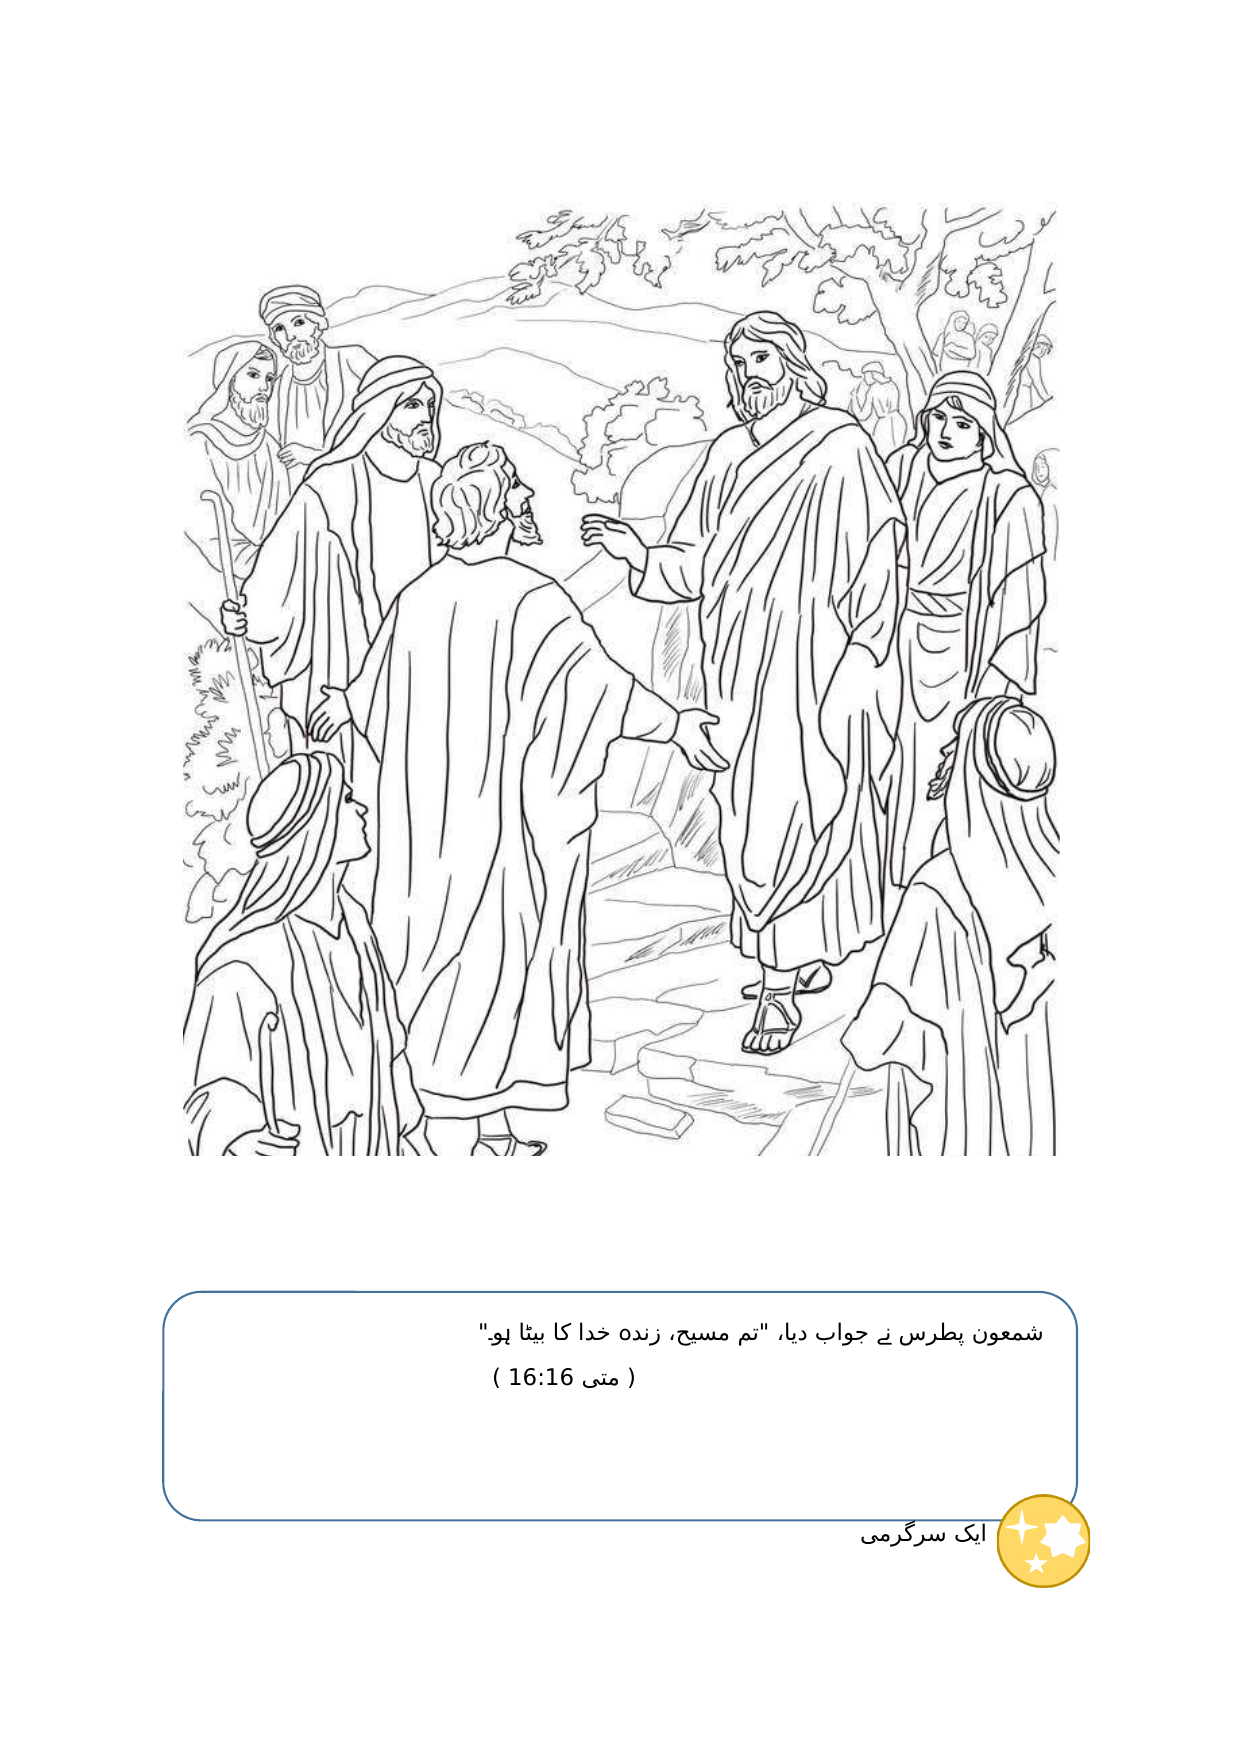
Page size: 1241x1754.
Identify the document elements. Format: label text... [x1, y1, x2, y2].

picture [996, 1494, 1091, 1588]
picture [183, 202, 1060, 1156]
text ایک سرگرمی [150, 1520, 996, 1547]
text شمعون پطرس نے جواب دیا، "تم مسیح، زندہ خدا کا بیٹا ہو۔" [150, 1319, 1090, 1346]
text ( متی 16:16 ) [150, 1364, 1090, 1391]
